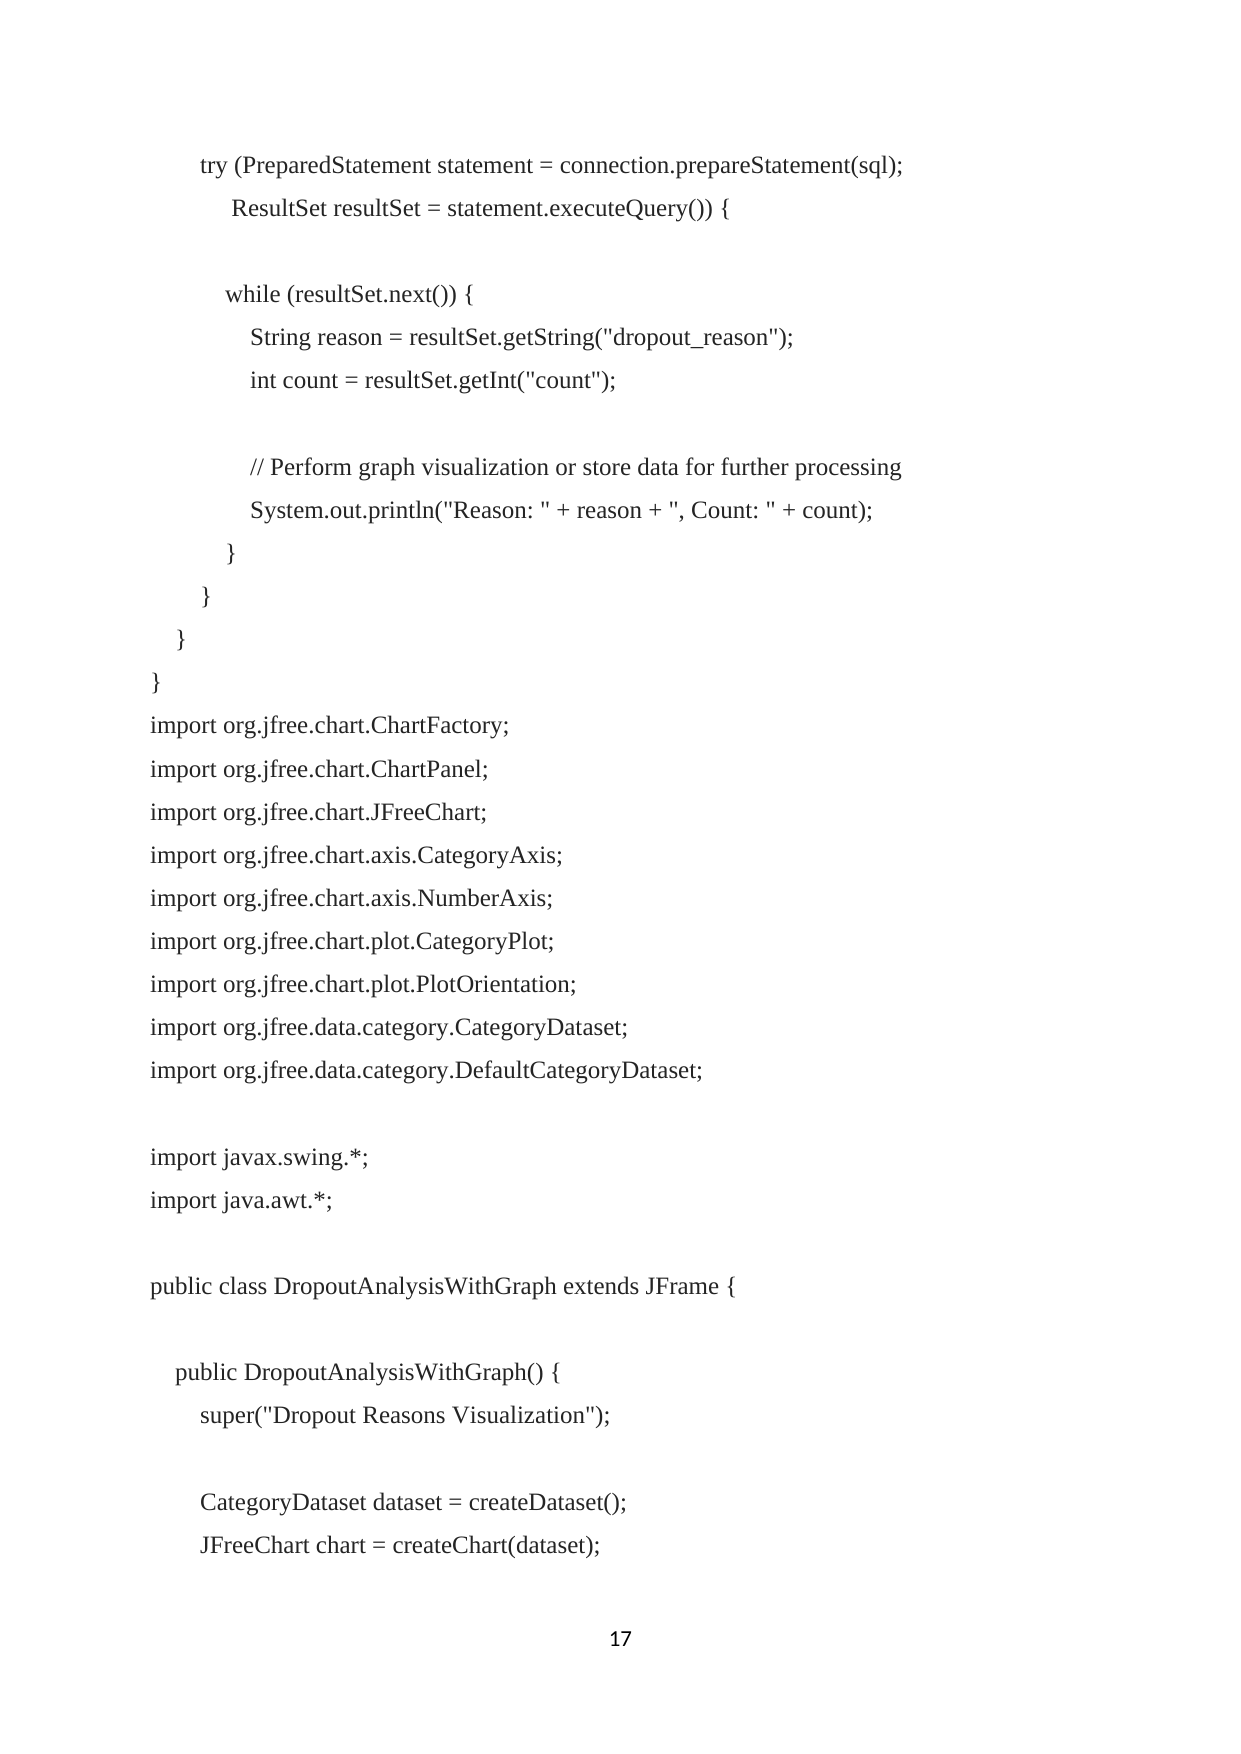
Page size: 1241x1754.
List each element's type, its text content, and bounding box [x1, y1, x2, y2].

text import org.jfree.chart.plot.PlotOrientation; [150, 969, 1090, 998]
text import org.jfree.data.category.CategoryDataset; [150, 1012, 1090, 1041]
text } [150, 538, 1090, 567]
text int count = resultSet.getInt("count"); [150, 366, 1090, 394]
text import java.awt.*; [150, 1185, 1090, 1214]
text import javax.swing.*; [150, 1142, 1090, 1171]
text import org.jfree.chart.JFreeChart; [150, 797, 1090, 826]
text try (PreparedStatement statement = connection.prepareStatement(sql); [150, 150, 1090, 179]
text public class DropoutAnalysisWithGraph extends JFrame { [150, 1271, 1090, 1300]
text // Perform graph visualization or store data for further processing [150, 452, 1090, 481]
text } [150, 624, 1090, 653]
text public DropoutAnalysisWithGraph() { [150, 1357, 1090, 1386]
text String reason = resultSet.getString("dropout_reason"); [150, 322, 1090, 351]
text import org.jfree.chart.axis.NumberAxis; [150, 883, 1090, 912]
text CategoryDataset dataset = createDataset(); [150, 1487, 1090, 1516]
text ResultSet resultSet = statement.executeQuery()) { [150, 193, 1090, 222]
text System.out.println("Reason: " + reason + ", Count: " + count); [150, 495, 1090, 524]
text import org.jfree.chart.axis.CategoryAxis; [150, 840, 1090, 869]
text import org.jfree.chart.plot.CategoryPlot; [150, 926, 1090, 955]
text while (resultSet.next()) { [150, 279, 1090, 308]
text JFreeChart chart = createChart(dataset); [150, 1530, 1090, 1559]
text import org.jfree.chart.ChartPanel; [150, 754, 1090, 782]
text super("Dropout Reasons Visualization"); [150, 1401, 1090, 1429]
text import org.jfree.data.category.DefaultCategoryDataset; [150, 1056, 1090, 1084]
text } [150, 667, 1090, 696]
text import org.jfree.chart.ChartFactory; [150, 711, 1090, 739]
text } [150, 581, 1090, 610]
